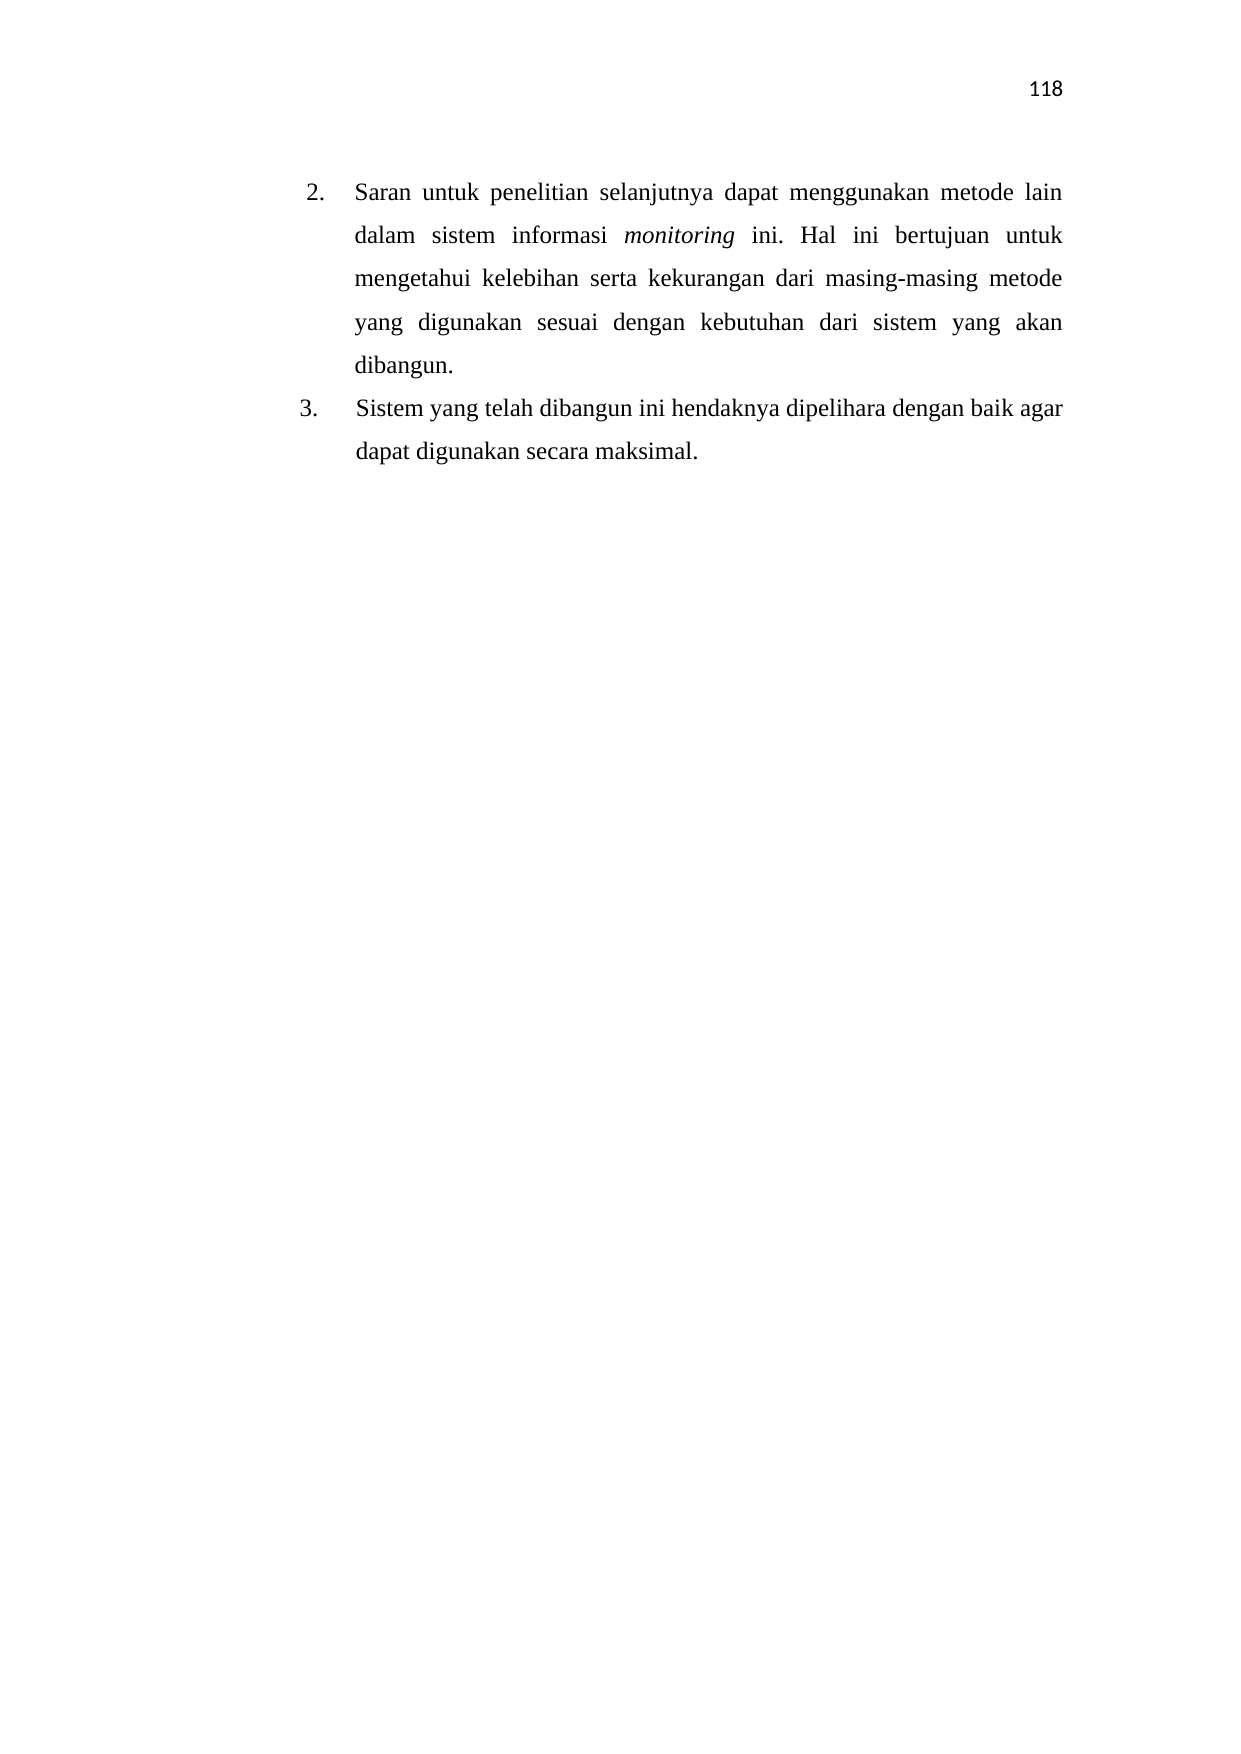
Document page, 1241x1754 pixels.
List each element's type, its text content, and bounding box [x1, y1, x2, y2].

list Saran untuk penelitian selanjutnya dapat menggunakan metode lain dalam sistem informasi monitoring ini. Hal ini bertujuan untuk mengetahui kelebihan serta kekurangan dari masing-masing metode yang digunakan sesuai dengan kebutuhan dari sistem yang akan dibangun. [325, 177, 1063, 378]
list Sistem yang telah dibangun ini hendaknya dipelihara dengan baik agar dapat digunakan secara maksimal. [318, 393, 1063, 465]
